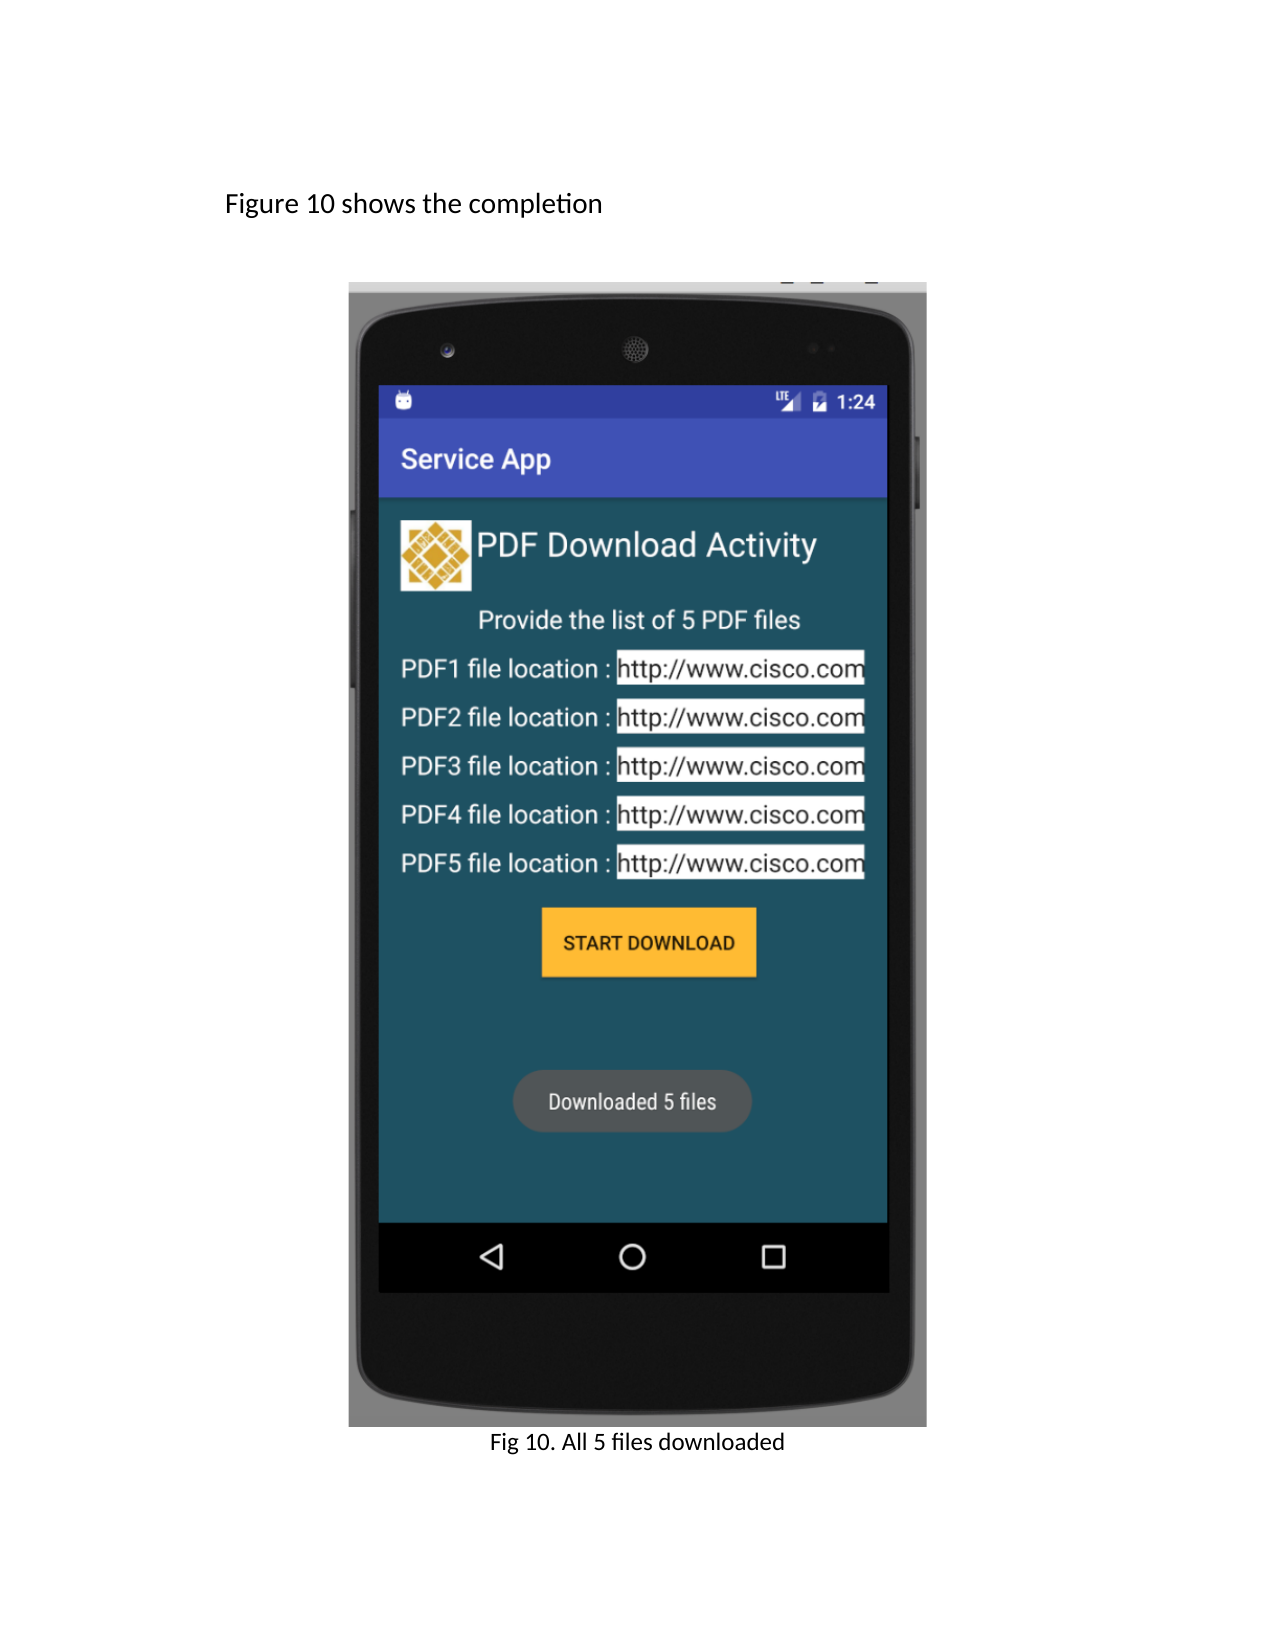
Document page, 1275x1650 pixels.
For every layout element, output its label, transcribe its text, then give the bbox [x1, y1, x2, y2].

picture [348, 282, 927, 1427]
text Figure 10 shows the completion [150, 186, 1125, 221]
text Fig 10. All 5 files downloaded [150, 1426, 1125, 1457]
